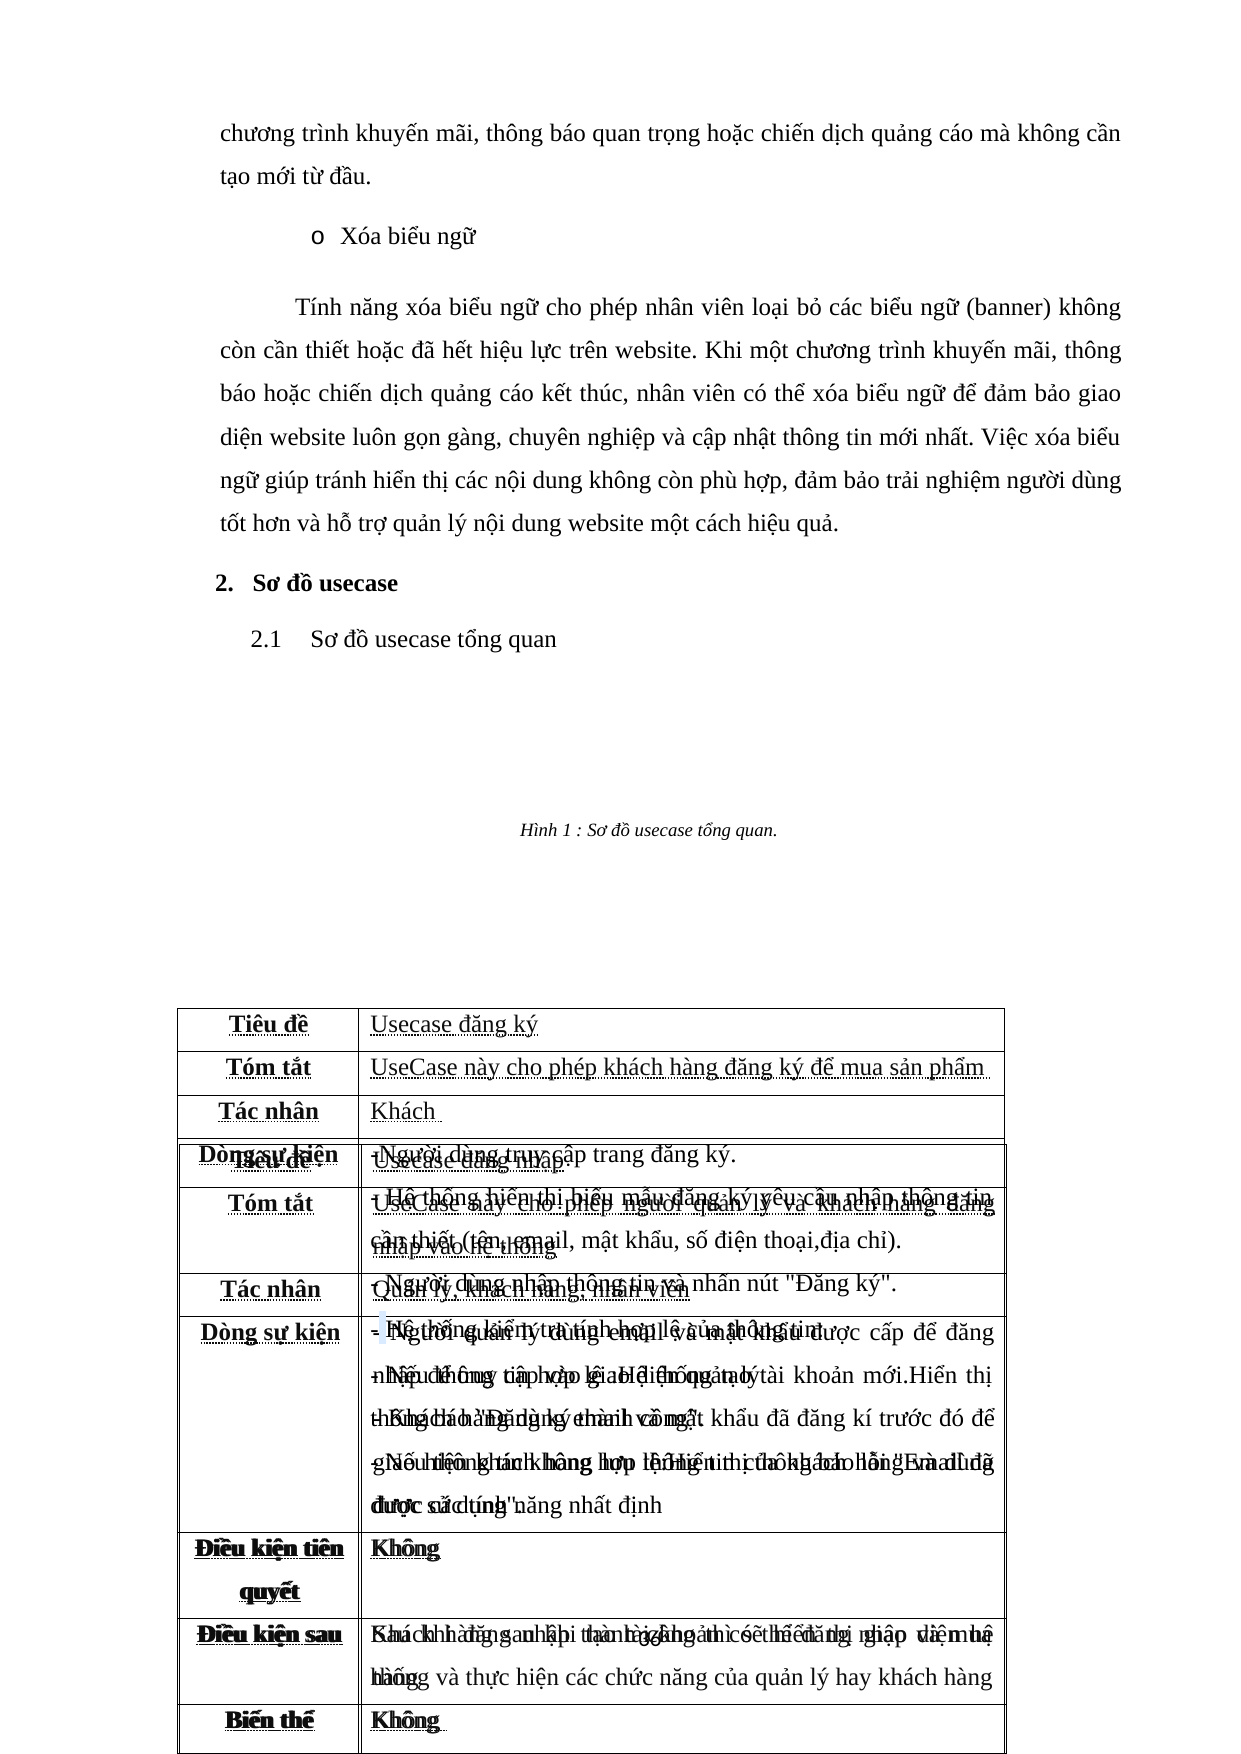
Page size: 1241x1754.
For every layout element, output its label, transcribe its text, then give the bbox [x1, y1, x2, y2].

table_cell -Người dùng truy cập trang đăng ký. - Hệ thống hiển thị biểu mẫu đăng ký yêu cầu nhập thông tin cần thiết (tên, email, mật khẩu, số điện thoại,địa chỉ). - Người dùng nhập thông tin và nhấn nút "Đăng ký". - Hệ thống kiểm tra tính hợp lệ của thông tin: - Nếu thông tin hợp lệ :Hệ thống tạo tài khoản mới.Hiển thị thông báo "Đăng ký thành công". - Nếu thông tin không hợp lệ:Hiển thị thông báo lỗi "Email đã được sử dụng". [359, 1139, 1004, 1532]
table_cell UseCase này cho phép khách hàng đăng ký để mua sản phẩm [359, 1052, 1004, 1095]
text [220, 118, 1122, 190]
subtitle Xóa biểu ngữ [310, 221, 1122, 252]
subtitle Sơ đồ usecase [215, 568, 1122, 596]
table_cell Điều kiện tiên quyết [178, 1533, 358, 1618]
table_header Tiêu đề [178, 1009, 358, 1051]
table_cell Không [359, 1533, 1004, 1618]
text Hình 1 : Sơ đồ usecase tổng quan. [177, 819, 1122, 841]
table_cell Không [359, 1705, 1004, 1753]
table_cell Tác nhân [178, 1096, 358, 1138]
table_cell Tóm tắt [178, 1052, 358, 1095]
table_header Usecase đăng ký [359, 1009, 1004, 1051]
table_cell Khách [359, 1096, 1004, 1138]
table_cell Dòng sự kiện [178, 1139, 358, 1532]
table_cell Điều kiện sau [178, 1619, 358, 1704]
text Tính năng xóa biểu ngữ cho phép nhân viên loại bỏ các biểu ngữ (banner) không còn cần thiết hoặc đã hết hiệu lực trên website. Khi một chương trình khuyến mãi, thông báo hoặc chiến dịch quảng cáo kết thúc, nhân viên có thể xóa biểu ngữ để đảm bảo giao diện website luôn gọn gàng, chuyên nghiệp và cập nhật thông tin mới nhất. Việc xóa biểu ngữ giúp tránh hiển thị các nội dung không còn phù hợp, đảm bảo trải nghiệm người dùng tốt hơn và hỗ trợ quản lý nội dung website một cách hiệu quả. [220, 292, 1122, 537]
table_cell Khách hàng sau khi tạo tài khoản có thể đăng nhập và mua hàng [359, 1619, 1004, 1704]
table_cell Biến thể [178, 1705, 358, 1753]
subtitle Sơ đồ usecase tổng quan [250, 624, 1122, 652]
